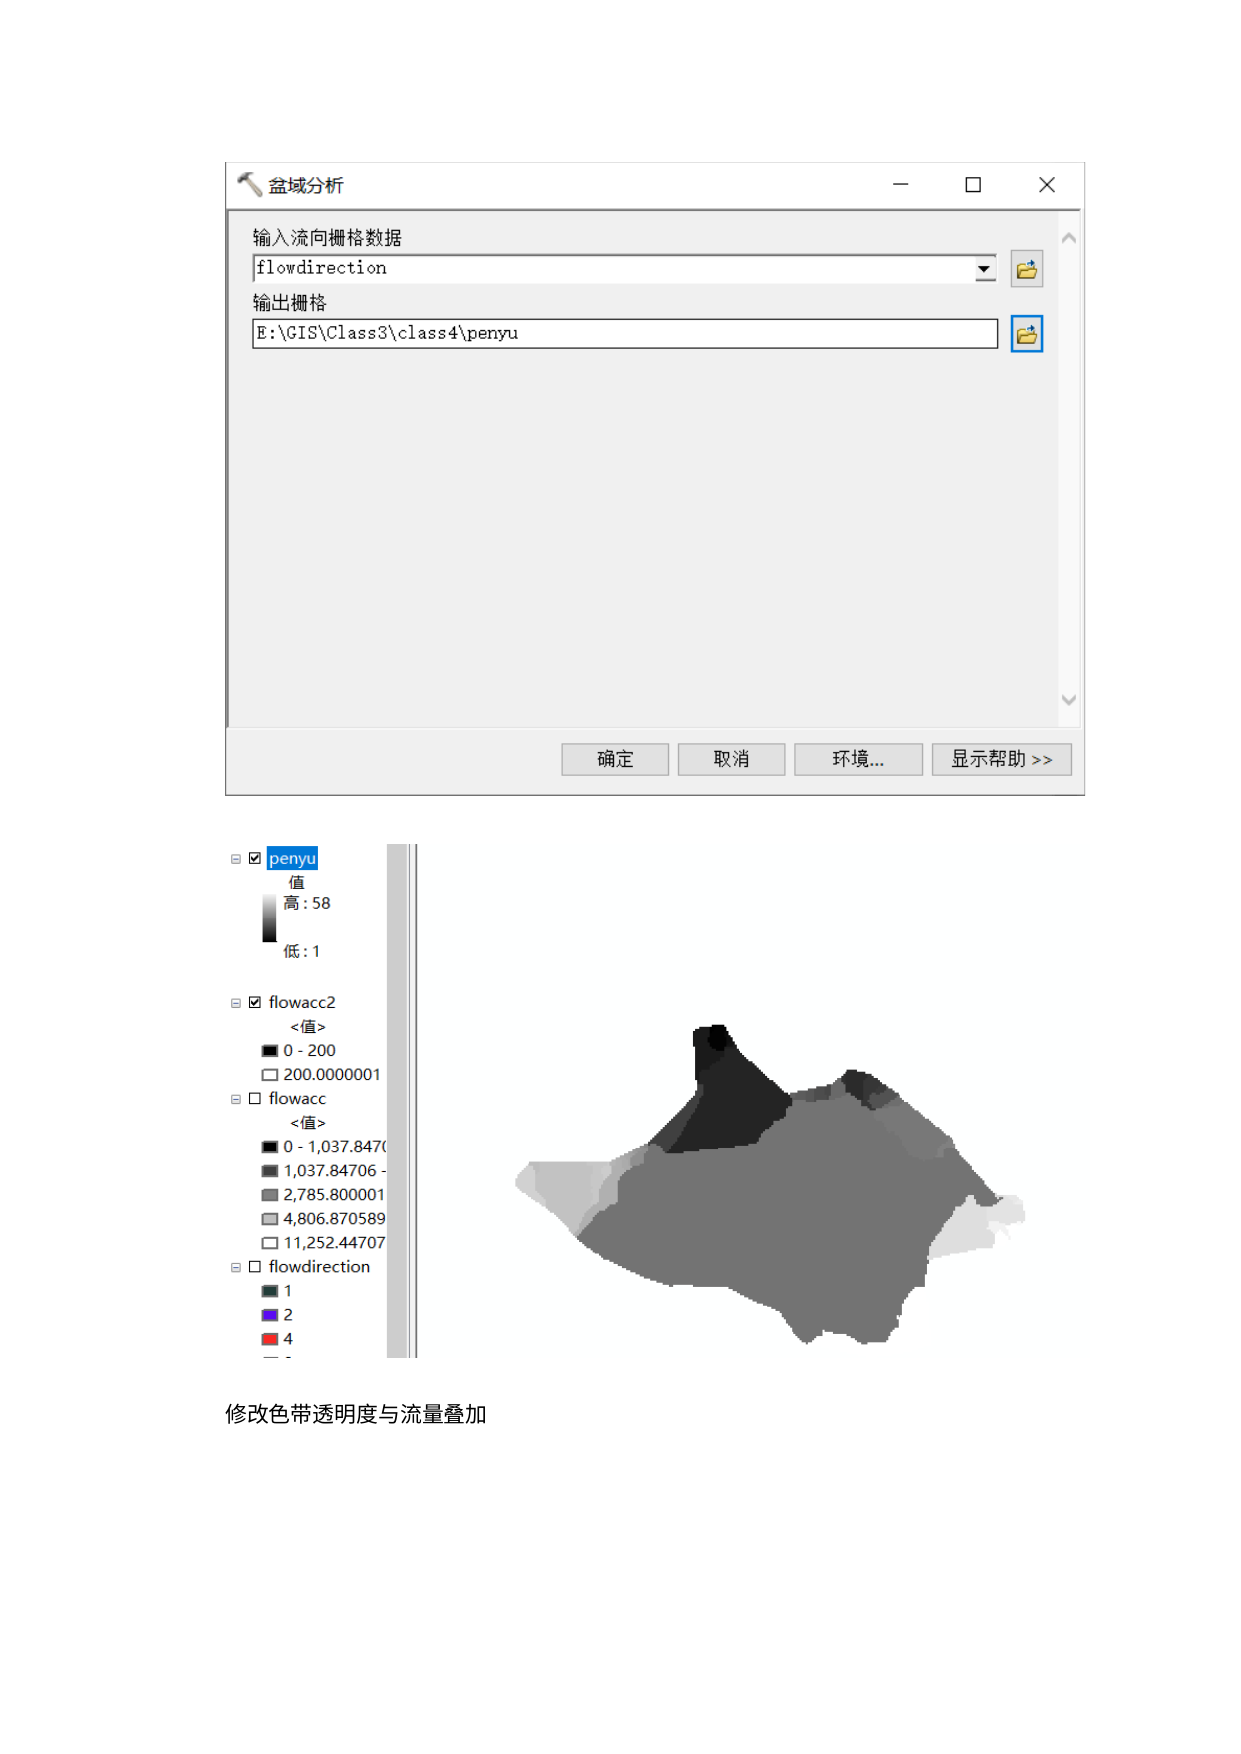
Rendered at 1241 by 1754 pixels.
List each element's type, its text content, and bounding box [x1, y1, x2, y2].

picture [225, 162, 1085, 796]
picture [225, 844, 1091, 1358]
list 修改色带透明度与流量叠加 [225, 1397, 1053, 1429]
